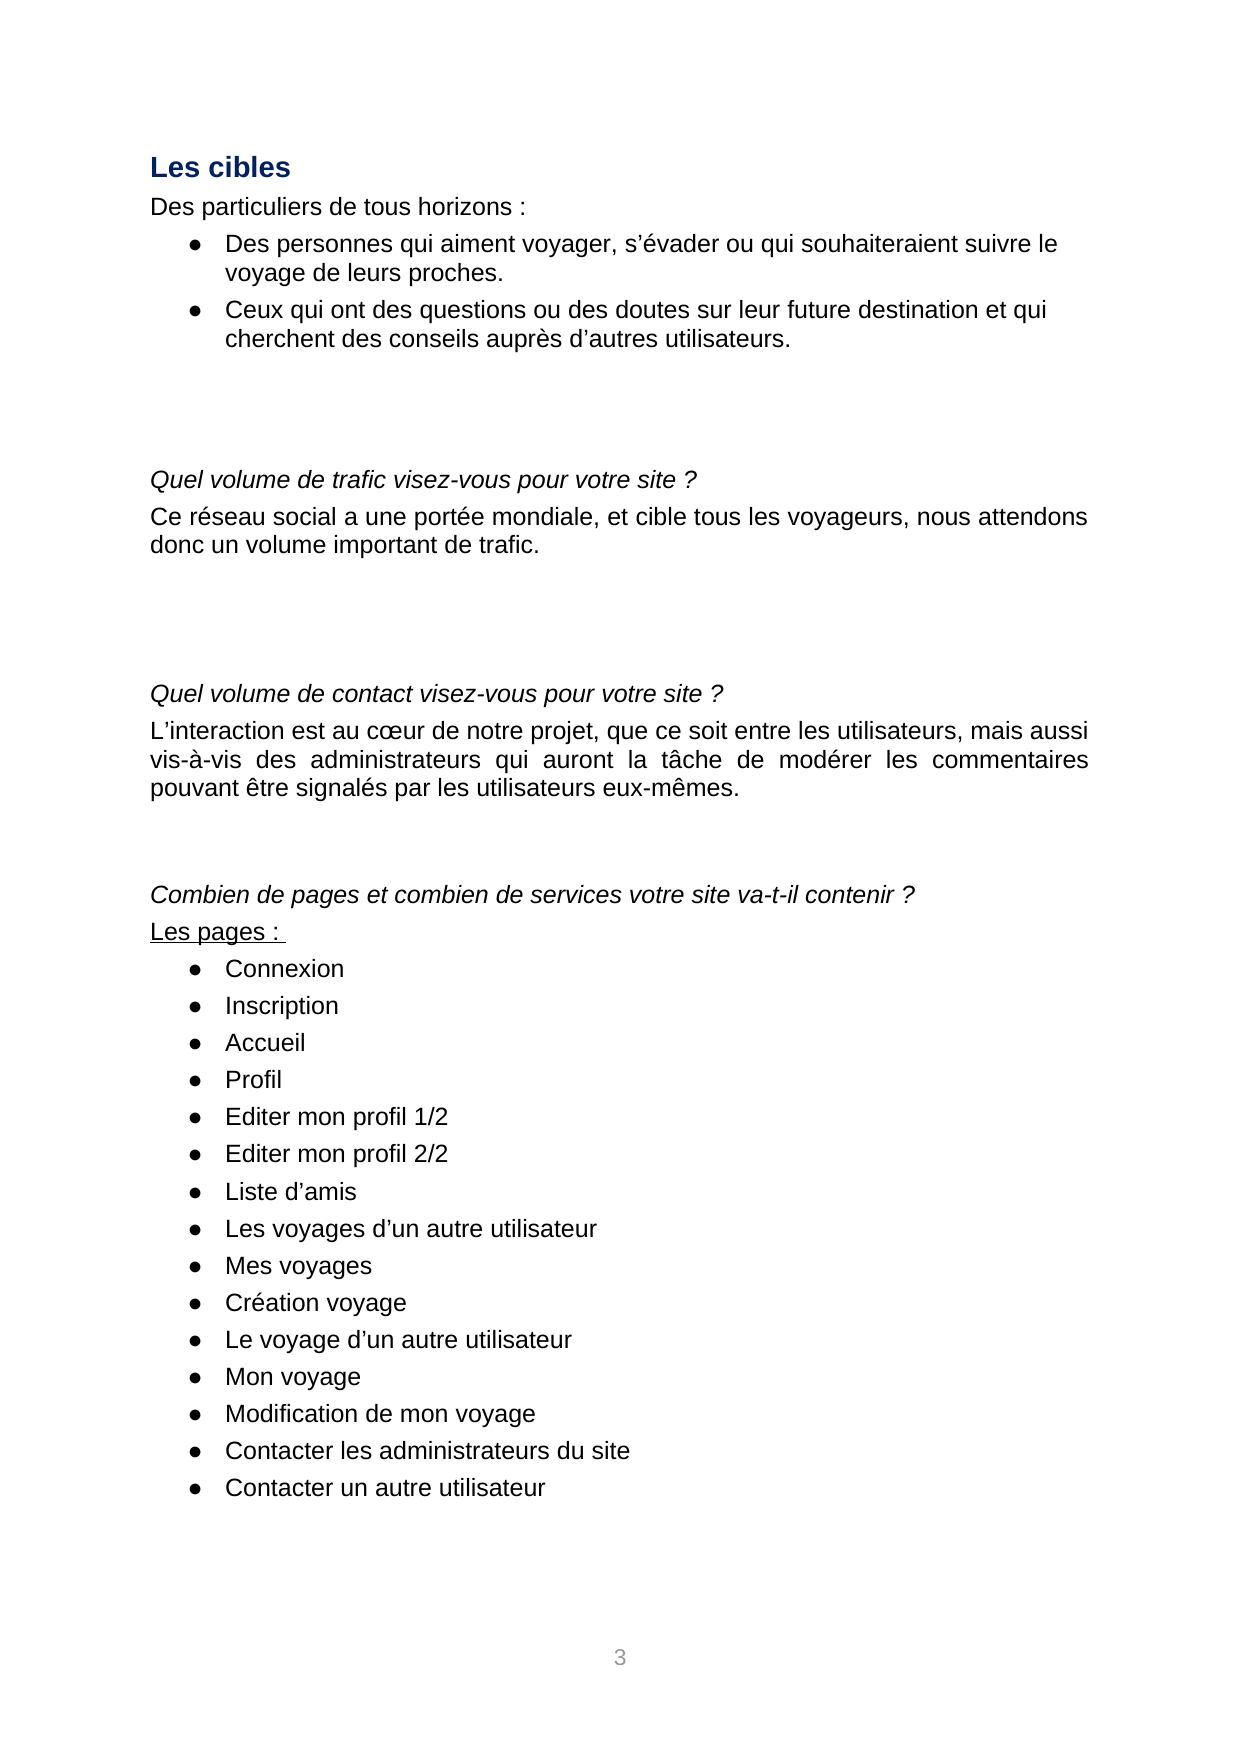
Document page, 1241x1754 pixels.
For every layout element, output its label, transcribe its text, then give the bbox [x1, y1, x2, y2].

list Le voyage d’un autre utilisateur [187, 1325, 1090, 1354]
list Editer mon profil 1/2 [187, 1102, 1090, 1131]
list Modification de mon voyage [187, 1399, 1090, 1428]
text Combien de pages et combien de services votre site va-t-il contenir ? [150, 880, 1090, 909]
list Contacter un autre utilisateur [187, 1473, 1090, 1502]
list Création voyage [187, 1288, 1090, 1317]
list Des personnes qui aiment voyager, s’évader ou qui souhaiteraient suivre le voyage de leurs proches. [187, 229, 1090, 286]
list Liste d’amis [187, 1177, 1090, 1205]
text Les cibles [150, 150, 1090, 183]
list Accueil [187, 1028, 1090, 1057]
text Quel volume de trafic visez-vous pour votre site ? [150, 465, 1090, 493]
text Ce réseau social a une portée mondiale, et cible tous les voyageurs, nous attendons donc un volume important de trafic. [150, 502, 1090, 559]
list Inscription [187, 991, 1090, 1020]
text Les pages : [150, 917, 1090, 946]
list Mes voyages [187, 1251, 1090, 1279]
list Editer mon profil 2/2 [187, 1139, 1090, 1168]
text Des particuliers de tous horizons : [150, 192, 1090, 221]
text L’interaction est au cœur de notre projet, que ce soit entre les utilisateurs, mais aussi vis-à-vis des administrateurs qui auront la tâche de modérer les commentaires pouvant être signalés par les utilisateurs eux-mêmes. [150, 716, 1090, 802]
text Quel volume de contact visez-vous pour votre site ? [150, 679, 1090, 708]
list Profil [187, 1065, 1090, 1094]
list Connexion [187, 954, 1090, 983]
list Mon voyage [187, 1362, 1090, 1391]
list Les voyages d’un autre utilisateur [187, 1214, 1090, 1242]
list Ceux qui ont des questions ou des doutes sur leur future destination et qui cherchent des conseils auprès d’autres utilisateurs. [187, 295, 1090, 352]
list Contacter les administrateurs du site [187, 1436, 1090, 1465]
